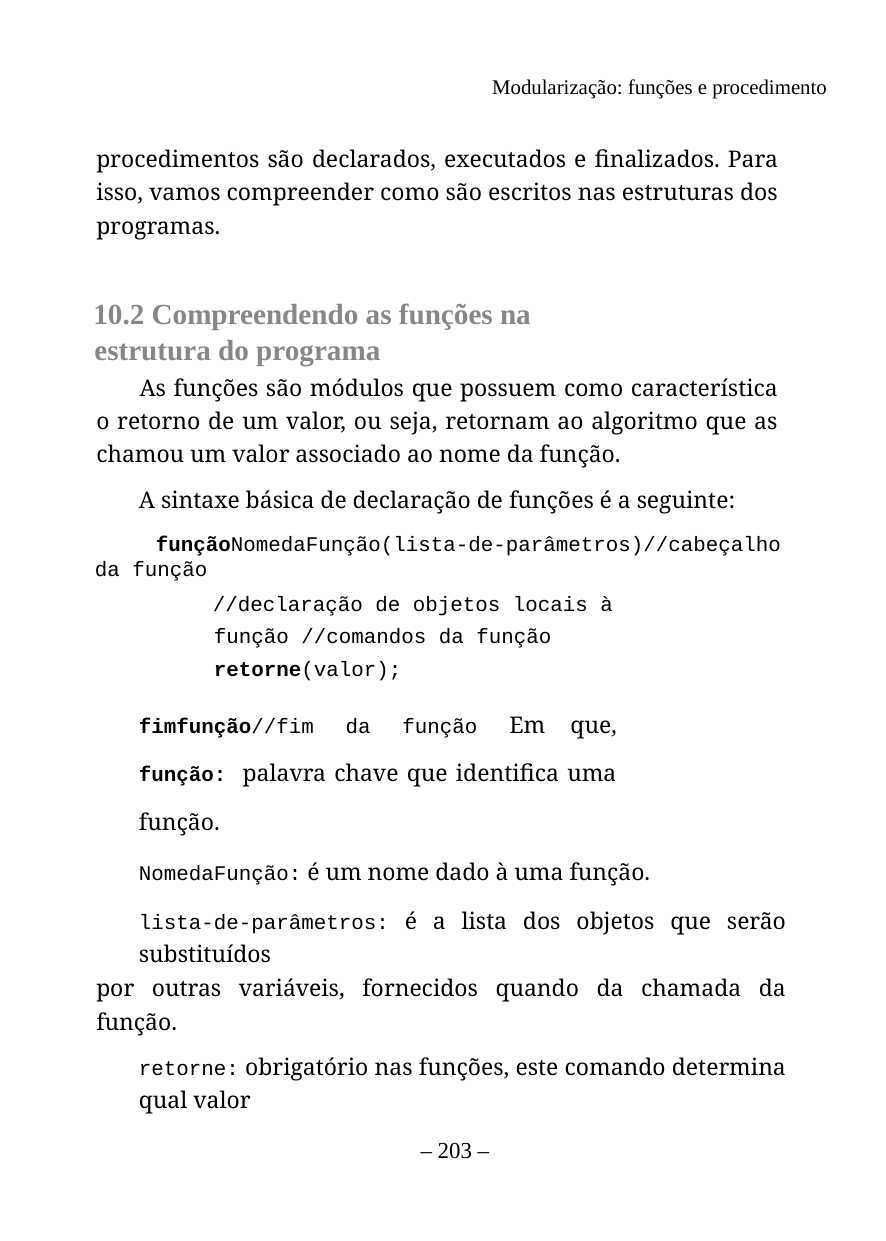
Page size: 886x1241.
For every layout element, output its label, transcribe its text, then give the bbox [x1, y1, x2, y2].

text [96, 143, 779, 241]
text //declaração de objetos locais à função //comandos da função retorne(valor); [213, 593, 713, 682]
text As funções são módulos que possuem como característica o retorno de um valor, ou seja, retornam ao algoritmo que as chamou um valor associado ao nome da função. [96, 372, 779, 470]
text retorne: obrigatório nas funções, este comando determina qual valor [139, 1051, 787, 1115]
text fimfunção//fim da função Em que, função: palavra chave que identifica uma função. [139, 709, 617, 837]
text por outras variáveis, fornecidos quando da chamada da função. [96, 972, 787, 1037]
subtitle 10.2 Compreendendo as funções na estrutura do programa [93, 297, 613, 366]
text A sintaxe básica de declaração de funções é a seguinte: [139, 484, 787, 515]
text lista-de-parâmetros: é a lista dos objetos que serão substituídos [139, 905, 787, 969]
text da função [94, 559, 791, 583]
text funçãoNomedaFunção(lista-de-parâmetros)//cabeçalho [94, 534, 780, 558]
text NomedaFunção: é um nome dado à uma função. [139, 856, 787, 887]
